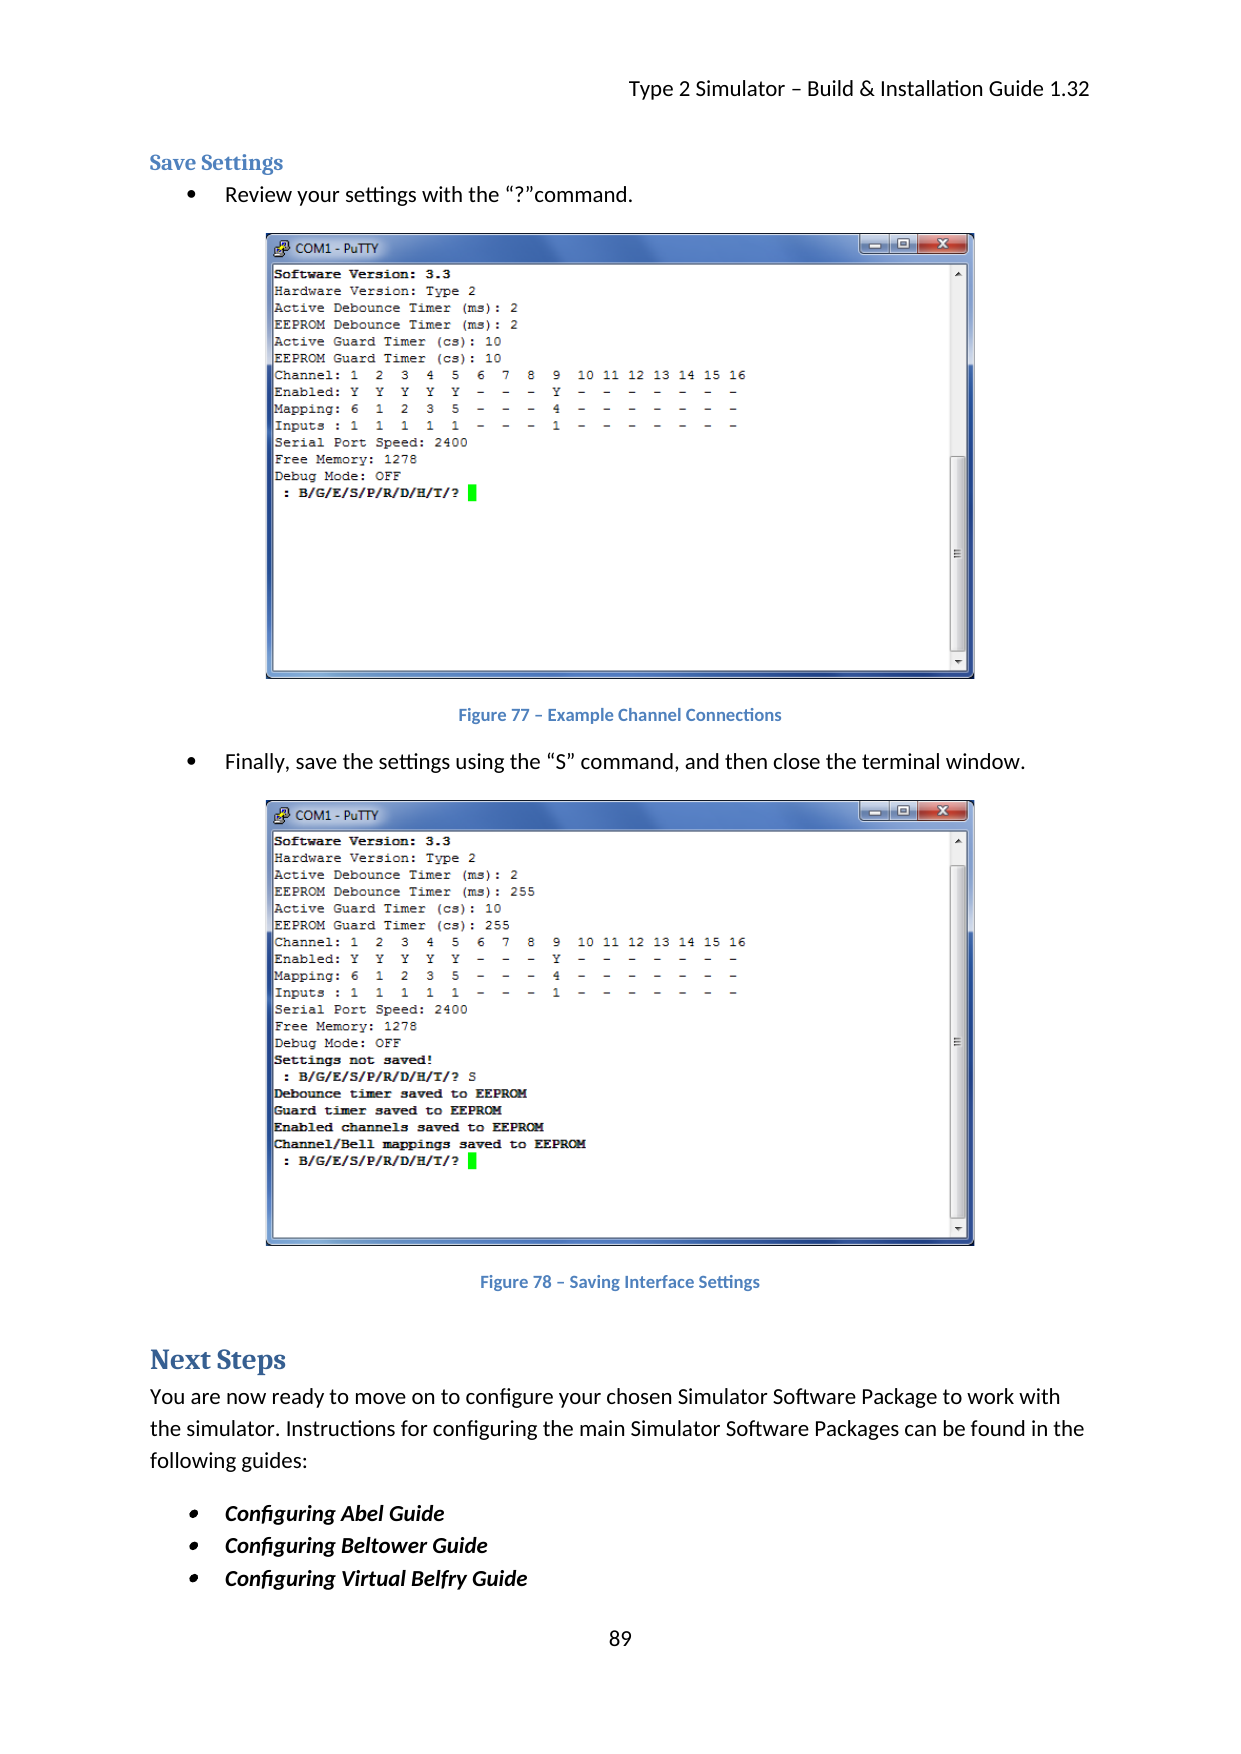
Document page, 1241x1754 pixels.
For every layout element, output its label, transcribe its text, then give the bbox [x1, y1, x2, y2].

subtitle Save Settings [150, 150, 1090, 176]
list Review your settings with the “?”command. [187, 180, 1090, 208]
picture [265, 233, 975, 679]
list Finally, save the settings using the “S” command, and then close the terminal window. [187, 747, 1090, 775]
subtitle Next Steps [150, 1343, 1090, 1377]
list Configuring Abel Guide [187, 1499, 1090, 1527]
list Configuring Beltower Guide [187, 1532, 1090, 1560]
text Figure 77 – Example Channel Connections [150, 703, 1090, 726]
text You are now ready to move on to configure your chosen Simulator Software Package to work with the simulator. Instructions for configuring the main Simulator Software Packages can be found in the following guides: [150, 1382, 1090, 1474]
text Figure 78 – Saving Interface Settings [150, 1271, 1090, 1293]
picture [265, 800, 975, 1246]
list Configuring Virtual Belfry Guide [187, 1564, 1090, 1592]
